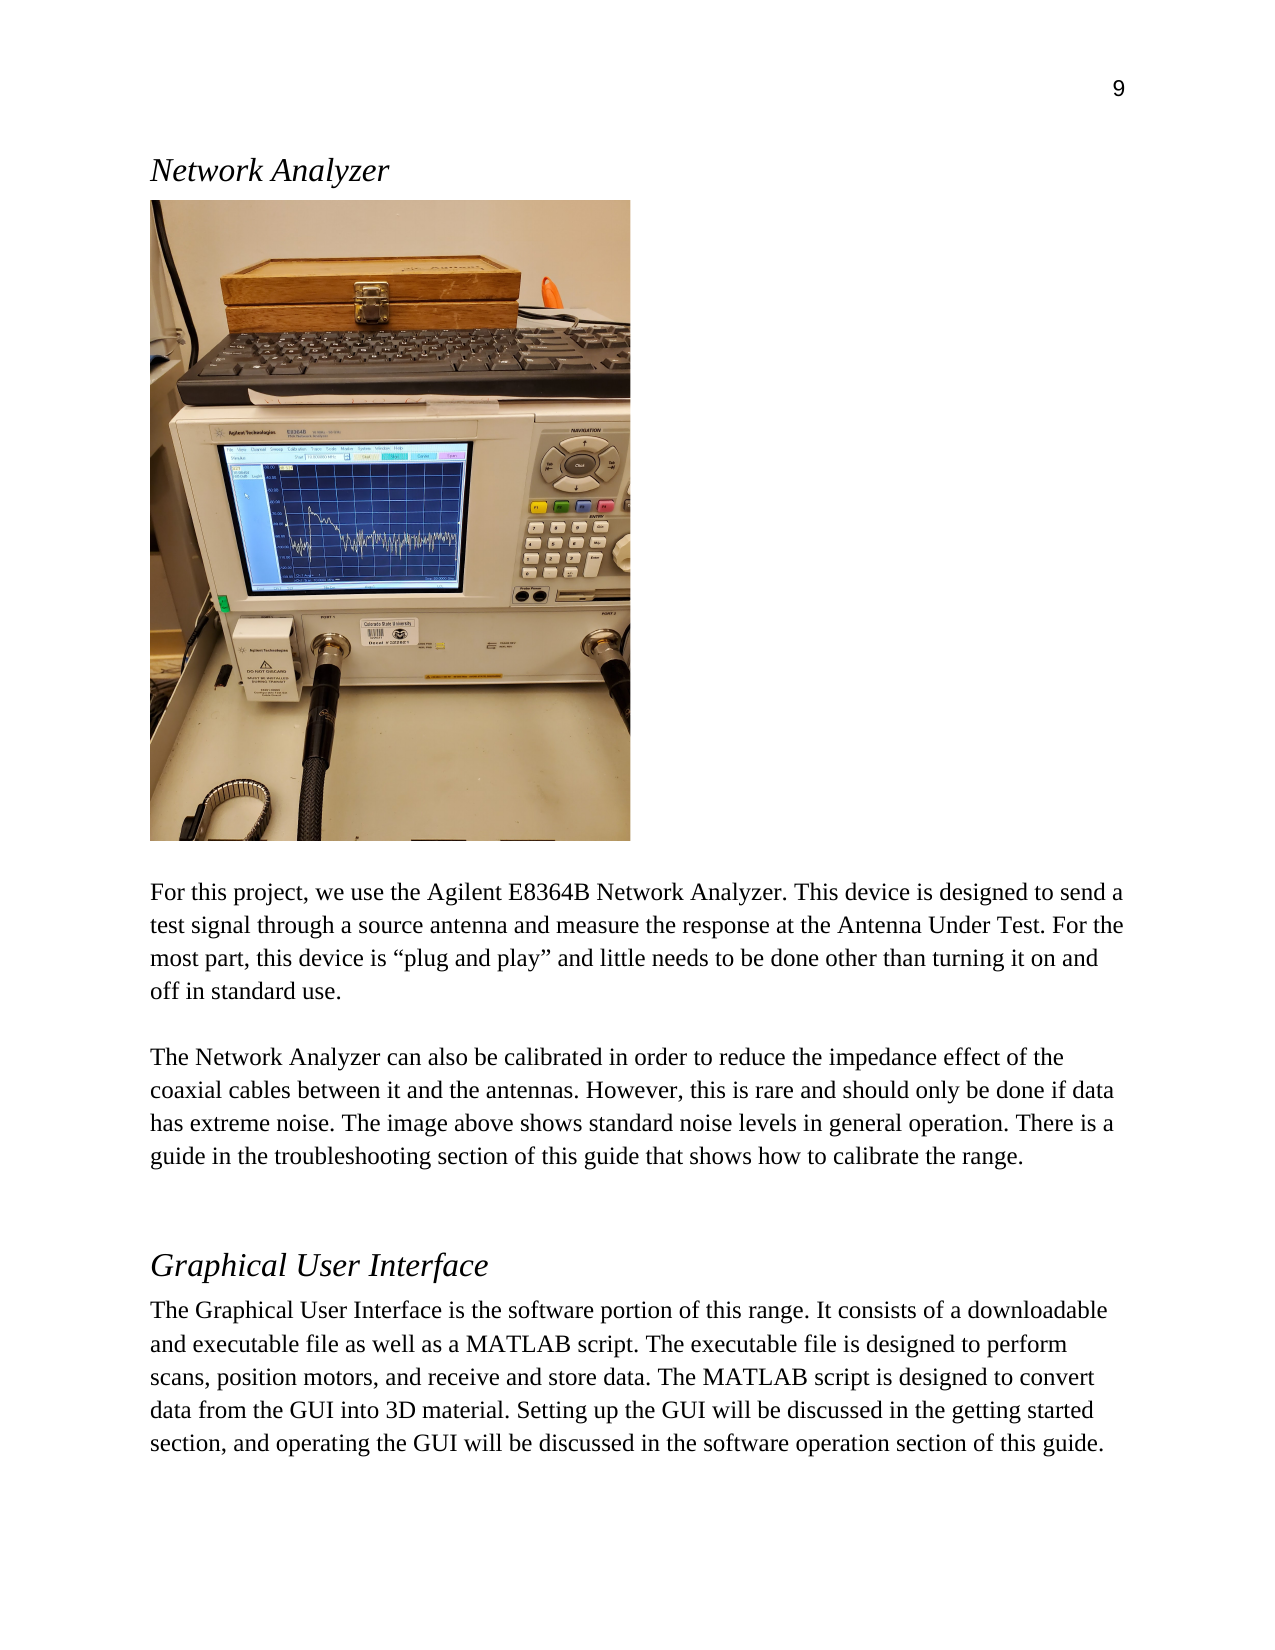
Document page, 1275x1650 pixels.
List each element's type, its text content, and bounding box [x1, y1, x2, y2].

picture [150, 200, 631, 841]
text The Graphical User Interface is the software portion of this range. It consists of a downloadable and executable file as well as a MATLAB script. The executable file is designed to perform scans, position motors, and receive and store data. The MATLAB script is designed to convert data from the GUI into 3D material. Setting up the GUI will be discussed in the getting started section, and operating the GUI will be discussed in the software operation section of this guide. [150, 1296, 1125, 1456]
text For this project, we use the Agilent E8364B Network Analyzer. This device is designed to send a test signal through a source antenna and measure the response at the Antenna Under Test. For the most part, this device is “plug and play” and little needs to be done other than turning it on and off in standard use. [150, 877, 1125, 1005]
text The Network Analyzer can also be calibrated in order to reduce the impedance effect of the coaxial cables between it and the antennas. However, this is rare and should only be done if data has extreme noise. The image above shows standard noise levels in general operation. There is a guide in the troubleshooting section of this guide that shows how to calibrate the range. [150, 1042, 1125, 1170]
subtitle Graphical User Interface [150, 1245, 1125, 1283]
subtitle Network Analyzer [150, 150, 1125, 188]
